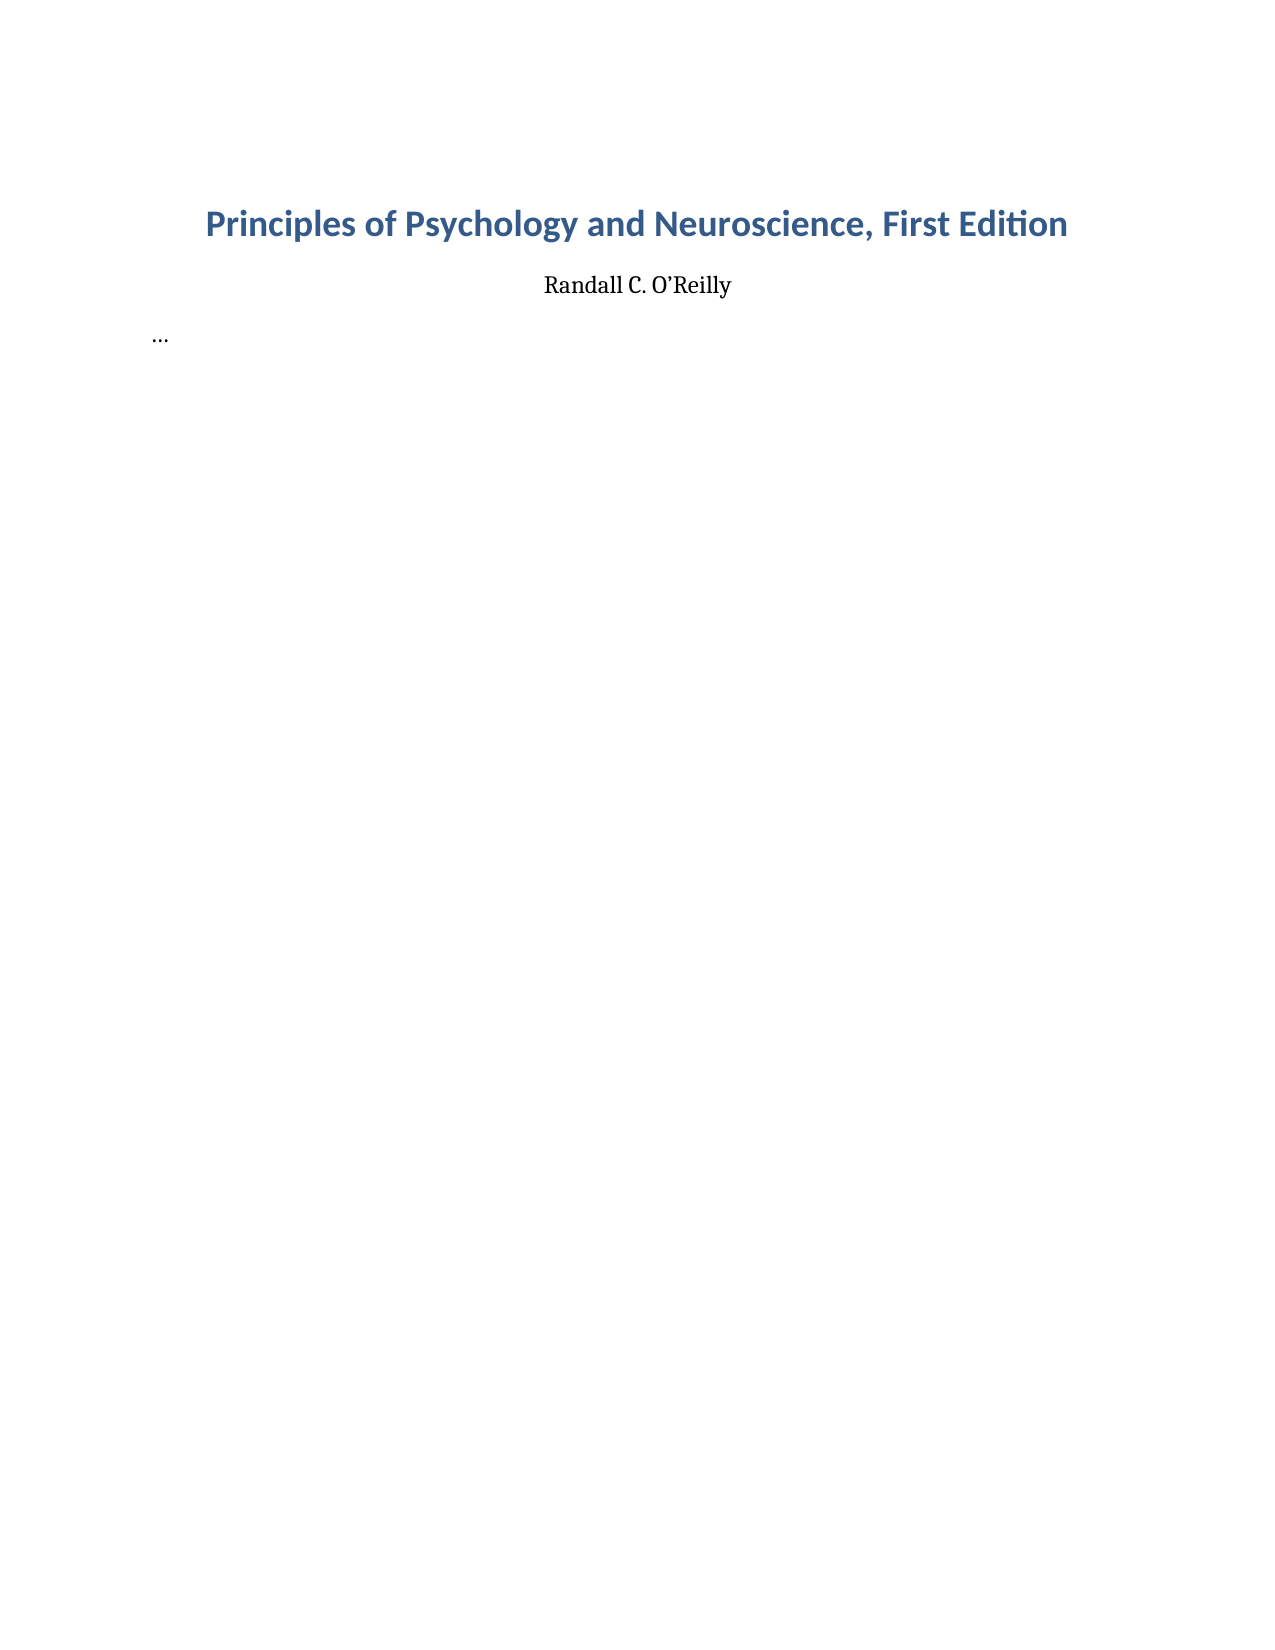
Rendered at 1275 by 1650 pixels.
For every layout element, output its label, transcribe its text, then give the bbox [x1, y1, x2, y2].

text … [150, 320, 1125, 349]
title Principles of Psychology and Neuroscience, First Edition [150, 200, 1125, 246]
text Randall C. O’Reilly [150, 271, 1125, 299]
